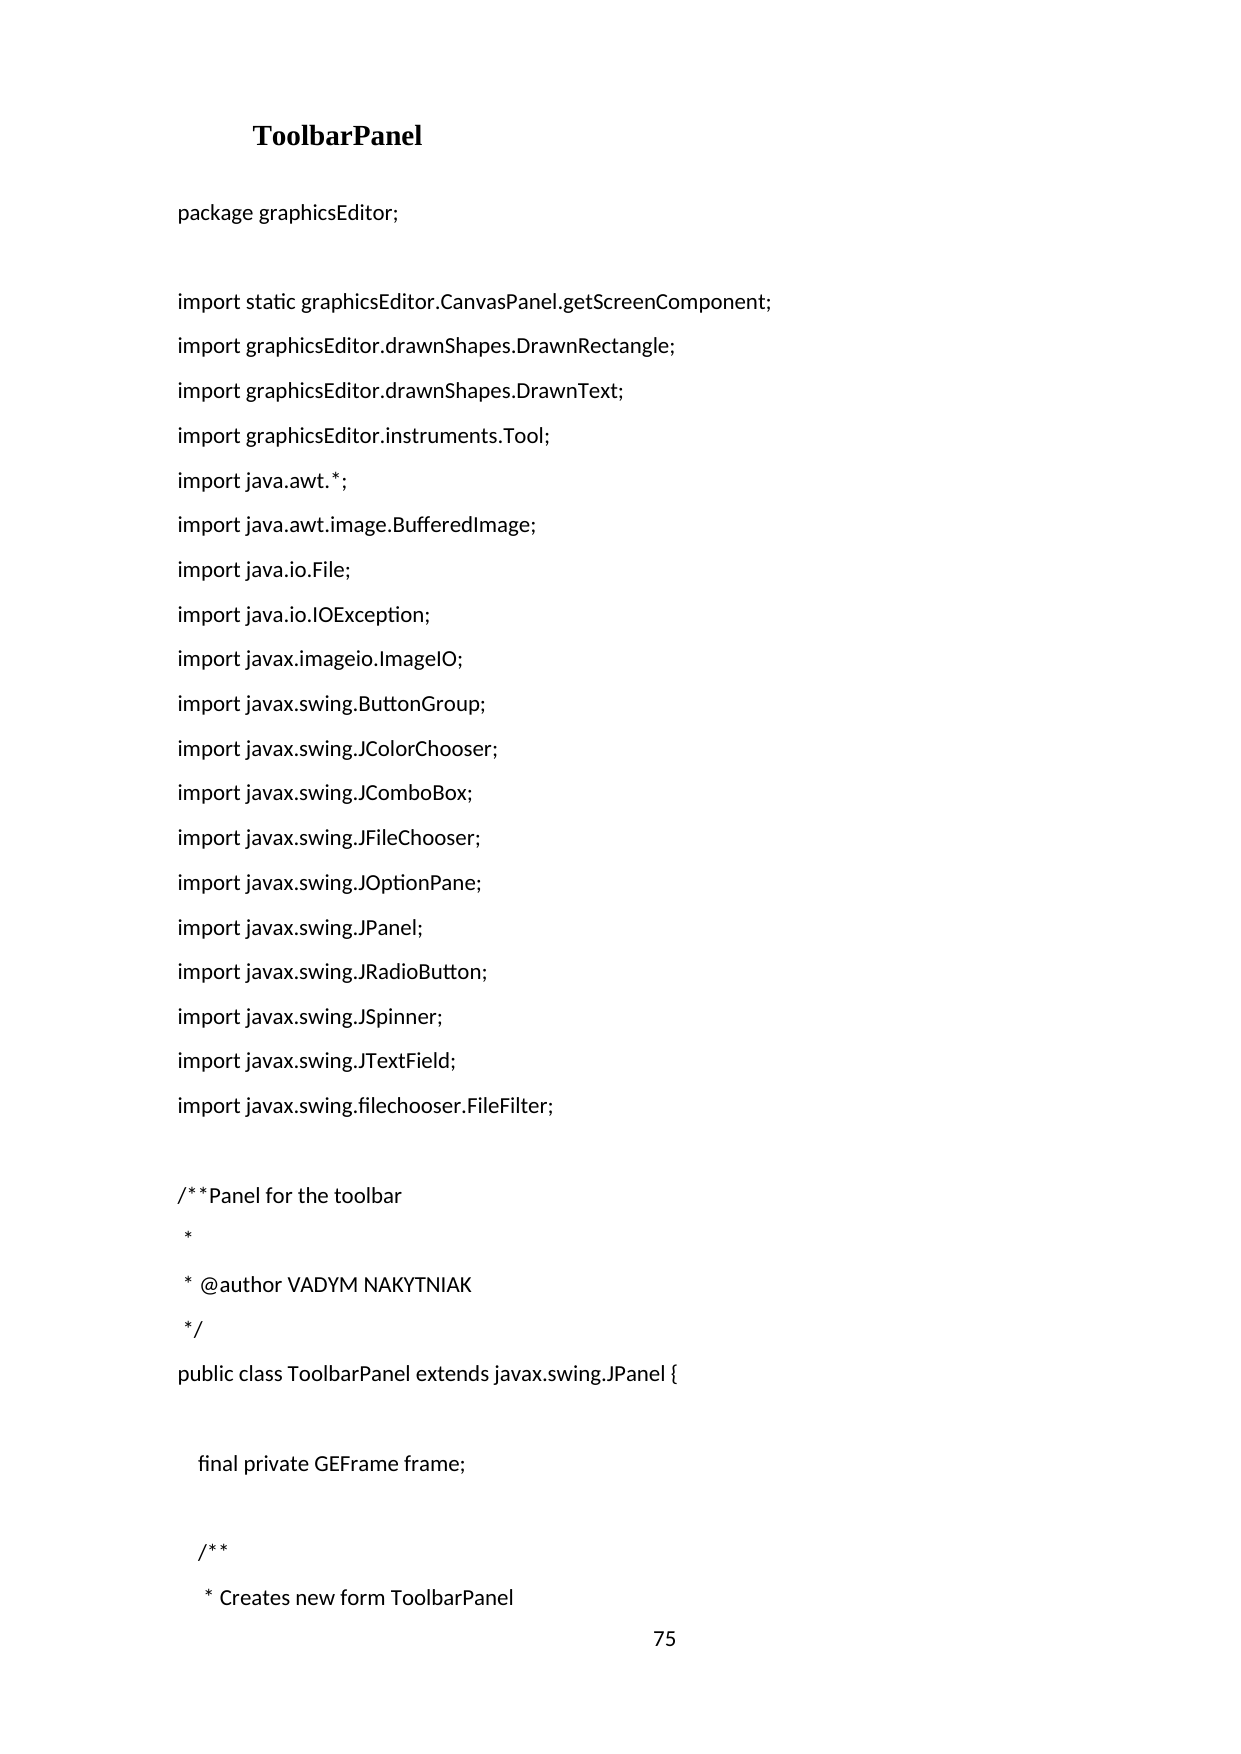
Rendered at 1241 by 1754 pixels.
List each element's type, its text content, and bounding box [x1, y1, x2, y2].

text final private GEFrame frame; [177, 1449, 1152, 1477]
text import graphicsEditor.drawnShapes.DrawnRectangle; [177, 332, 1152, 360]
text import javax.swing.JSpinner; [177, 1002, 1152, 1030]
text import javax.swing.JOptionPane; [177, 868, 1152, 896]
text import javax.swing.JRadioButton; [177, 957, 1152, 985]
text public class ToolbarPanel extends javax.swing.JPanel { [177, 1359, 1152, 1387]
text * @author VADYM NAKYTNIAK [177, 1270, 1152, 1298]
text import static graphicsEditor.CanvasPanel.getScreenComponent; [177, 287, 1152, 315]
text import javax.swing.JTextField; [177, 1047, 1152, 1075]
text import graphicsEditor.instruments.Tool; [177, 421, 1152, 449]
text import javax.swing.JPanel; [177, 913, 1152, 941]
text import graphicsEditor.drawnShapes.DrawnText; [177, 376, 1152, 404]
text import javax.swing.ButtonGroup; [177, 689, 1152, 717]
text * [177, 1225, 1152, 1253]
text import javax.imageio.ImageIO; [177, 644, 1152, 672]
text import java.awt.*; [177, 466, 1152, 494]
text package graphicsEditor; [177, 198, 1152, 226]
text import java.io.IOException; [177, 600, 1152, 628]
text import java.awt.image.BufferedImage; [177, 510, 1152, 538]
text import java.io.File; [177, 555, 1152, 583]
text import javax.swing.JFileChooser; [177, 823, 1152, 851]
text /**Panel for the toolbar [177, 1181, 1152, 1209]
text ToolbarPanel [177, 118, 1152, 152]
text */ [177, 1315, 1152, 1343]
text import javax.swing.JColorChooser; [177, 734, 1152, 762]
text import javax.swing.filechooser.FileFilter; [177, 1091, 1152, 1119]
text import javax.swing.JComboBox; [177, 778, 1152, 807]
text * Creates new form ToolbarPanel [177, 1583, 1152, 1611]
text /** [177, 1538, 1152, 1566]
